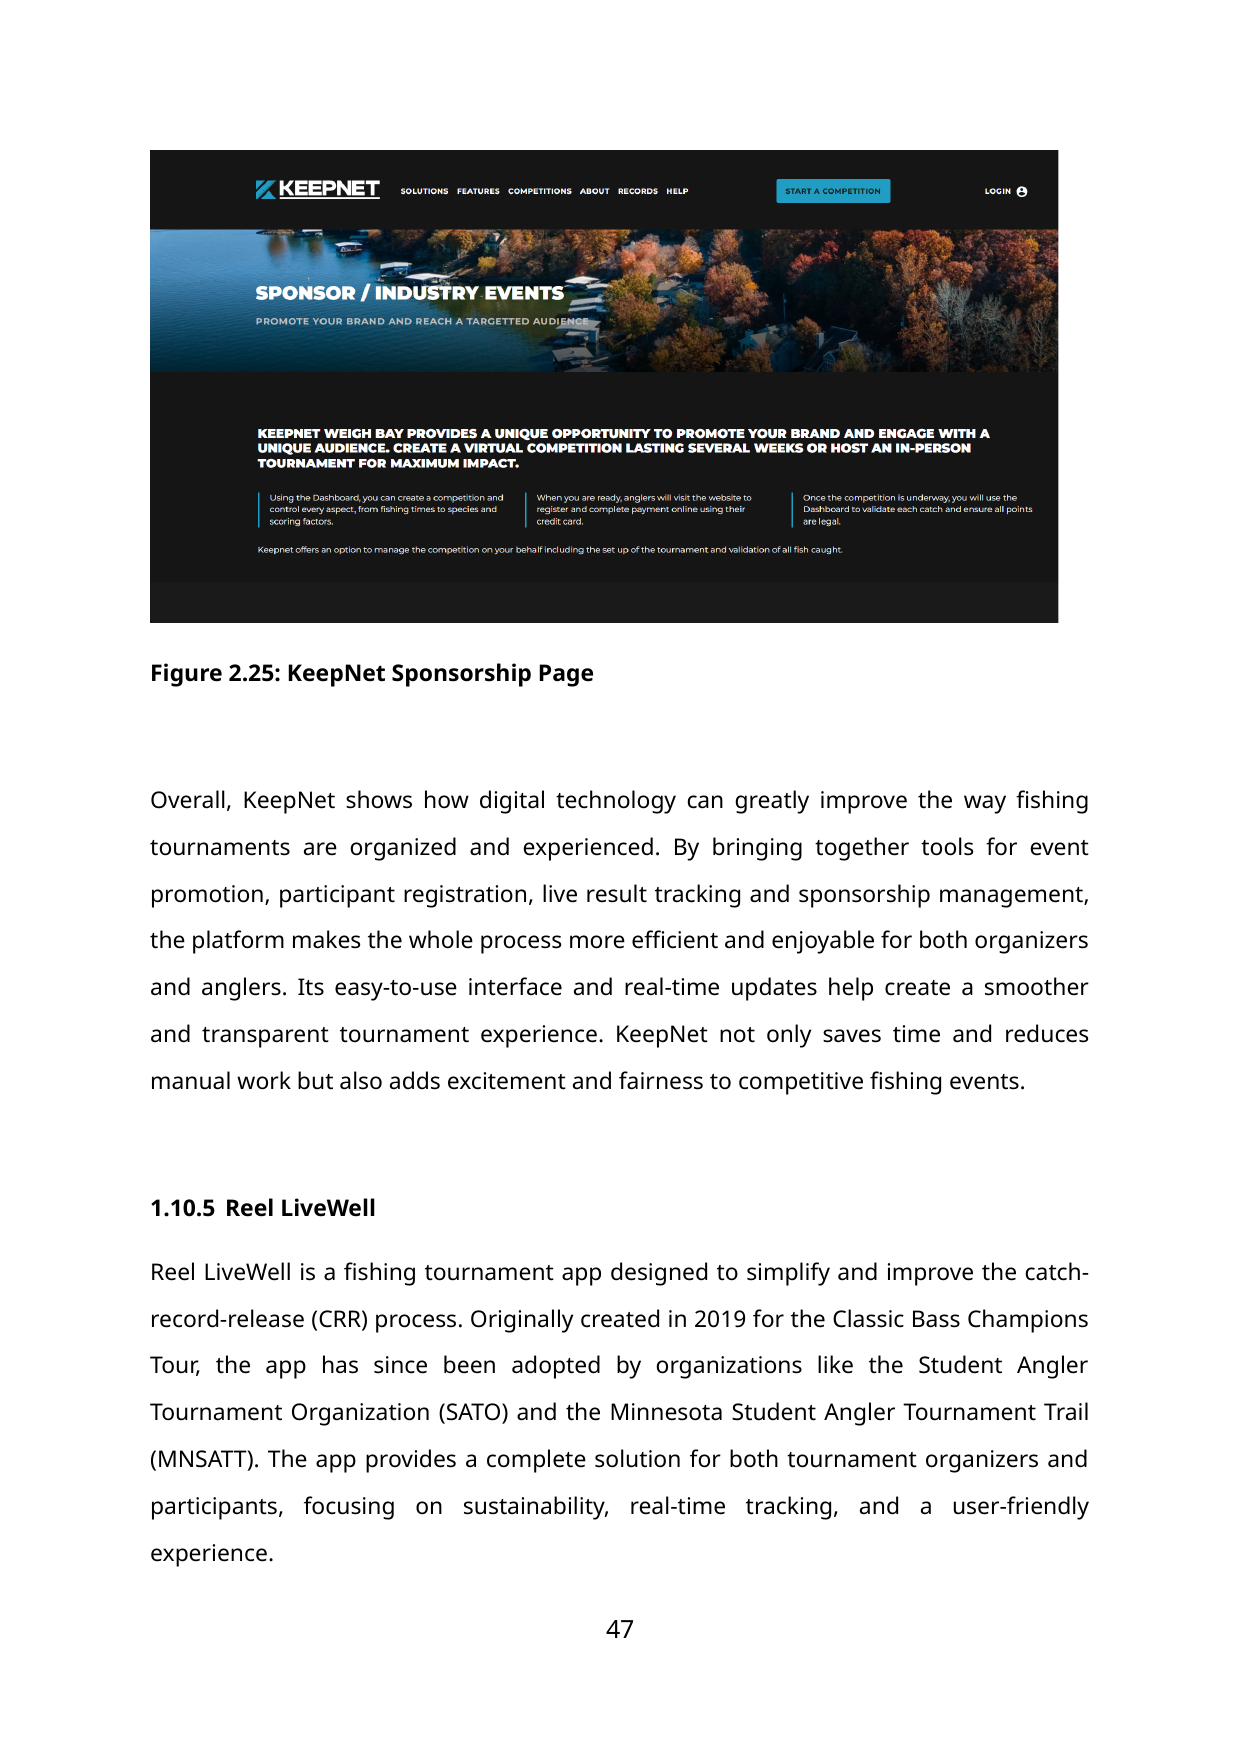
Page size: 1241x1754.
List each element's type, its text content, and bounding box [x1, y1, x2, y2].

picture [391, 358, 401, 362]
text Overall, KeepNet shows how digital technology can greatly improve the way fishing tournaments are organized and experienced. By bringing together tools for event promotion, participant registration, live result tracking and sponsorship management, the platform makes the whole process more efficient and enjoyable for both organizers and anglers. Its easy-to-use interface and real-time updates help create a smoother and transparent tournament experience. KeepNet not only saves time and reduces manual work but also adds excitement and fairness to competitive fishing events. [150, 784, 1090, 1096]
text Figure 2.25: KeepNet Sponsorship Page [150, 657, 1090, 688]
list Reel LiveWell [150, 1192, 1090, 1223]
picture [150, 150, 1059, 623]
text Reel LiveWell is a fishing tournament app designed to simplify and improve the catch-record-release (CRR) process. Originally created in 2019 for the Classic Bass Champions Tour, the app has since been adopted by organizations like the Student Angler Tournament Organization (SATO) and the Minnesota Student Angler Tournament Trail (MNSATT). The app provides a complete solution for both tournament organizers and participants, focusing on sustainability, real-time tracking, and a user-friendly experience. [150, 1256, 1090, 1568]
